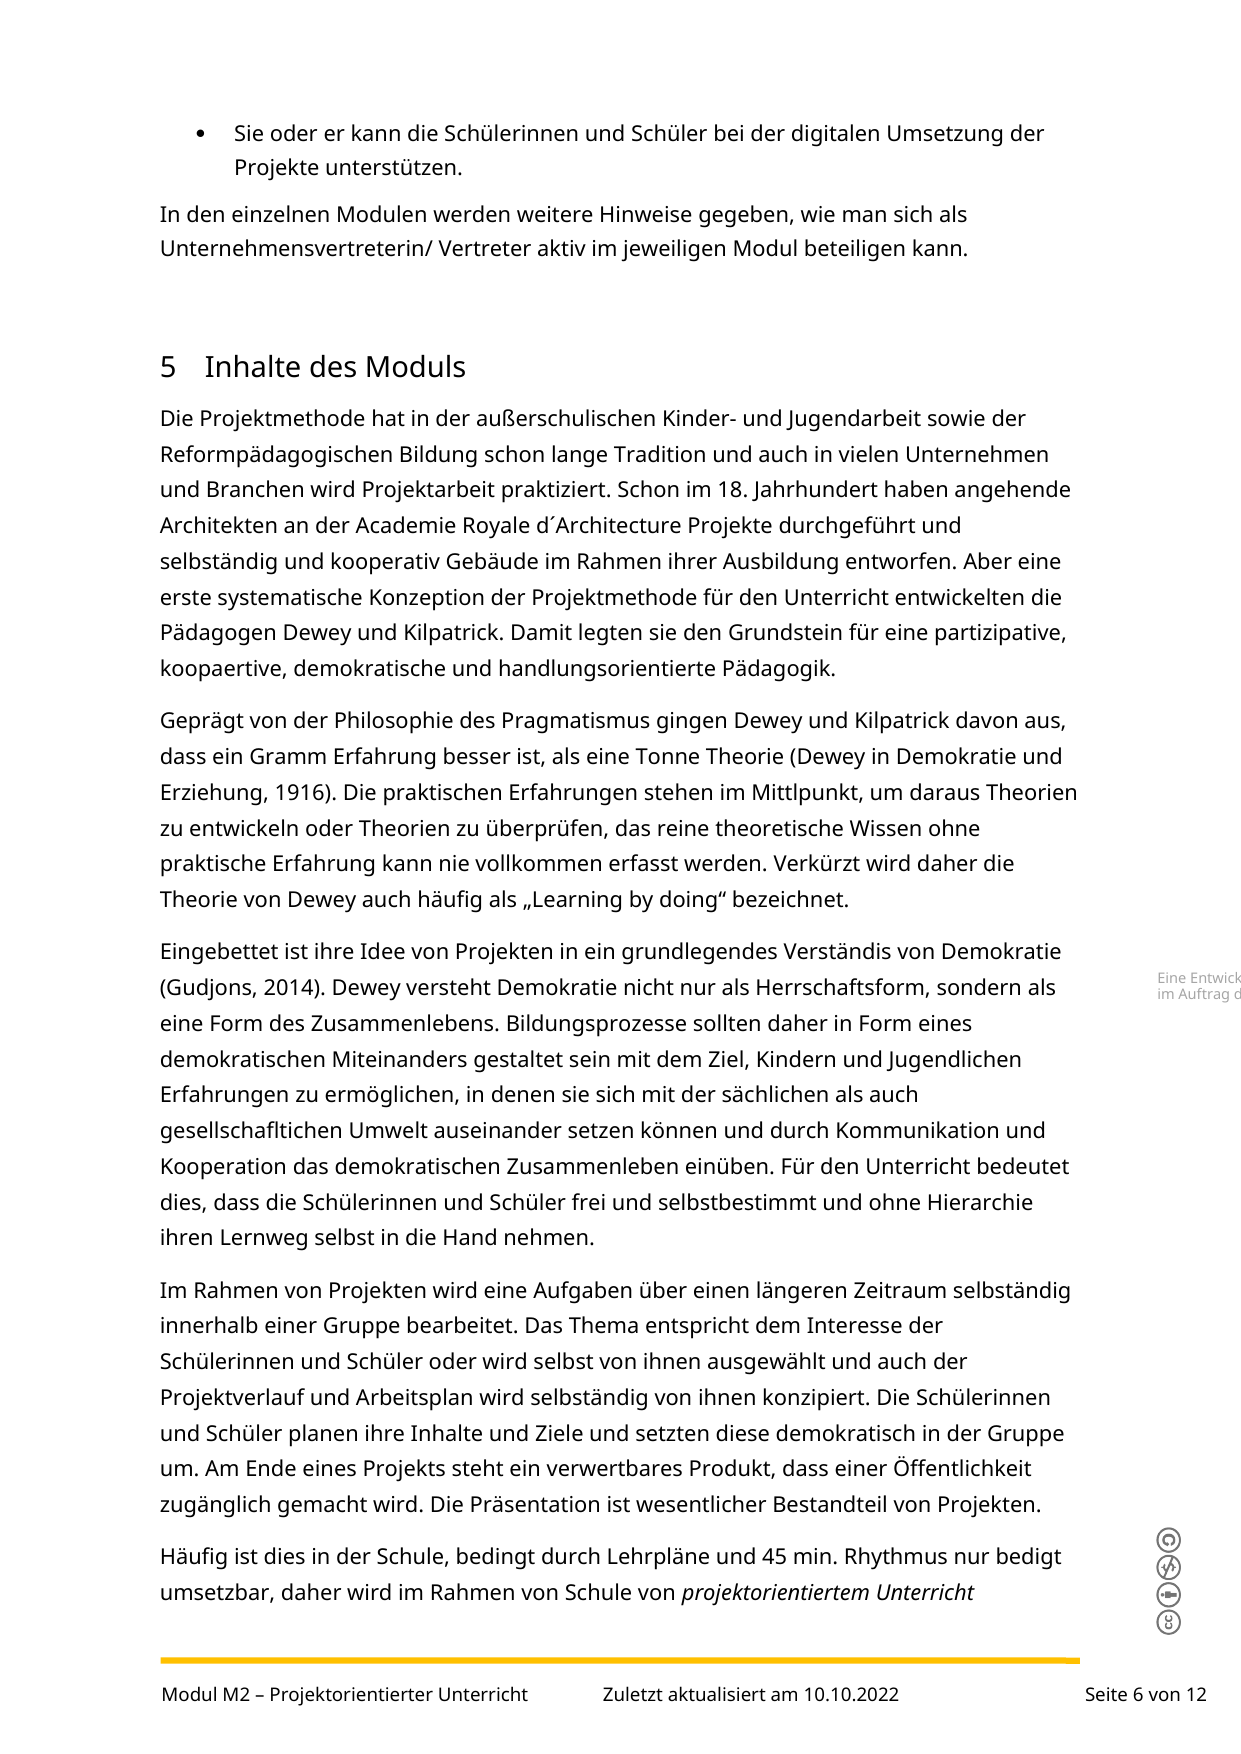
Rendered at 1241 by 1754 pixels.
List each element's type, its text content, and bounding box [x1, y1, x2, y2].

list Sie oder er kann die Schülerinnen und Schüler bei der digitalen Umsetzung der Projekte unterstützen. [197, 118, 1081, 182]
text Eingebettet ist ihre Idee von Projekten in ein grundlegendes Verständis von Demokratie (Gudjons, 2014). Dewey versteht Demokratie nicht nur als Herrschaftsform, sondern als eine Form des Zusammenlebens. Bildungsprozesse sollten daher in Form eines demokratischen Miteinanders gestaltet sein mit dem Ziel, Kindern und Jugendlichen Erfahrungen zu ermöglichen, in denen sie sich mit der sächlichen als auch gesellschafltichen Umwelt auseinander setzen können und durch Kommunikation und Kooperation das demokratischen Zusammenleben einüben. Für den Unterricht bedeutet dies, dass die Schülerinnen und Schüler frei und selbstbestimmt und ohne Hierarchie ihren Lernweg selbst in die Hand nehmen. [159, 936, 1081, 1252]
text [159, 1541, 1081, 1607]
text Die Projektmethode hat in der außerschulischen Kinder- und Jugendarbeit sowie der Reformpädagogischen Bildung schon lange Tradition und auch in vielen Unternehmen und Branchen wird Projektarbeit praktiziert. Schon im 18. Jahrhundert haben angehende Architekten an der Academie Royale d´Architecture Projekte durchgeführt und selbständig und kooperativ Gebäude im Rahmen ihrer Ausbildung entworfen. Aber eine erste systematische Konzeption der Projektmethode für den Unterricht entwickelten die Pädagogen Dewey und Kilpatrick. Damit legten sie den Grundstein für eine partizipative, koopaertive, demokratische und handlungsorientierte Pädagogik. [159, 403, 1081, 683]
subtitle Inhalte des Moduls [159, 346, 1081, 386]
list In den einzelnen Modulen werden weitere Hinweise gegeben, wie man sich als Unternehmensvertreterin/ Vertreter aktiv im jeweiligen Modul beteiligen kann. [159, 199, 1081, 263]
text Im Rahmen von Projekten wird eine Aufgaben über einen längeren Zeitraum selbständig innerhalb einer Gruppe bearbeitet. Das Thema entspricht dem Interesse der Schülerinnen und Schüler oder wird selbst von ihnen ausgewählt und auch der Projektverlauf und Arbeitsplan wird selbständig von ihnen konzipiert. Die Schülerinnen und Schüler planen ihre Inhalte und Ziele und setzten diese demokratisch in der Gruppe um. Am Ende eines Projekts steht ein verwertbares Produkt, dass einer Öffentlichkeit zugänglich gemacht wird. Die Präsentation ist wesentlicher Bestandteil von Projekten. [159, 1274, 1081, 1519]
text Geprägt von der Philosophie des Pragmatismus gingen Dewey und Kilpatrick davon aus, dass ein Gramm Erfahrung besser ist, als eine Tonne Theorie (Dewey in Demokratie und Erziehung, 1916). Die praktischen Erfahrungen stehen im Mittlpunkt, um daraus Theorien zu entwickeln oder Theorien zu überprüfen, das reine theoretische Wissen ohne praktische Erfahrung kann nie vollkommen erfasst werden. Verkürzt wird daher die Theorie von Dewey auch häufig als „Learning by doing“ bezeichnet. [159, 705, 1081, 914]
